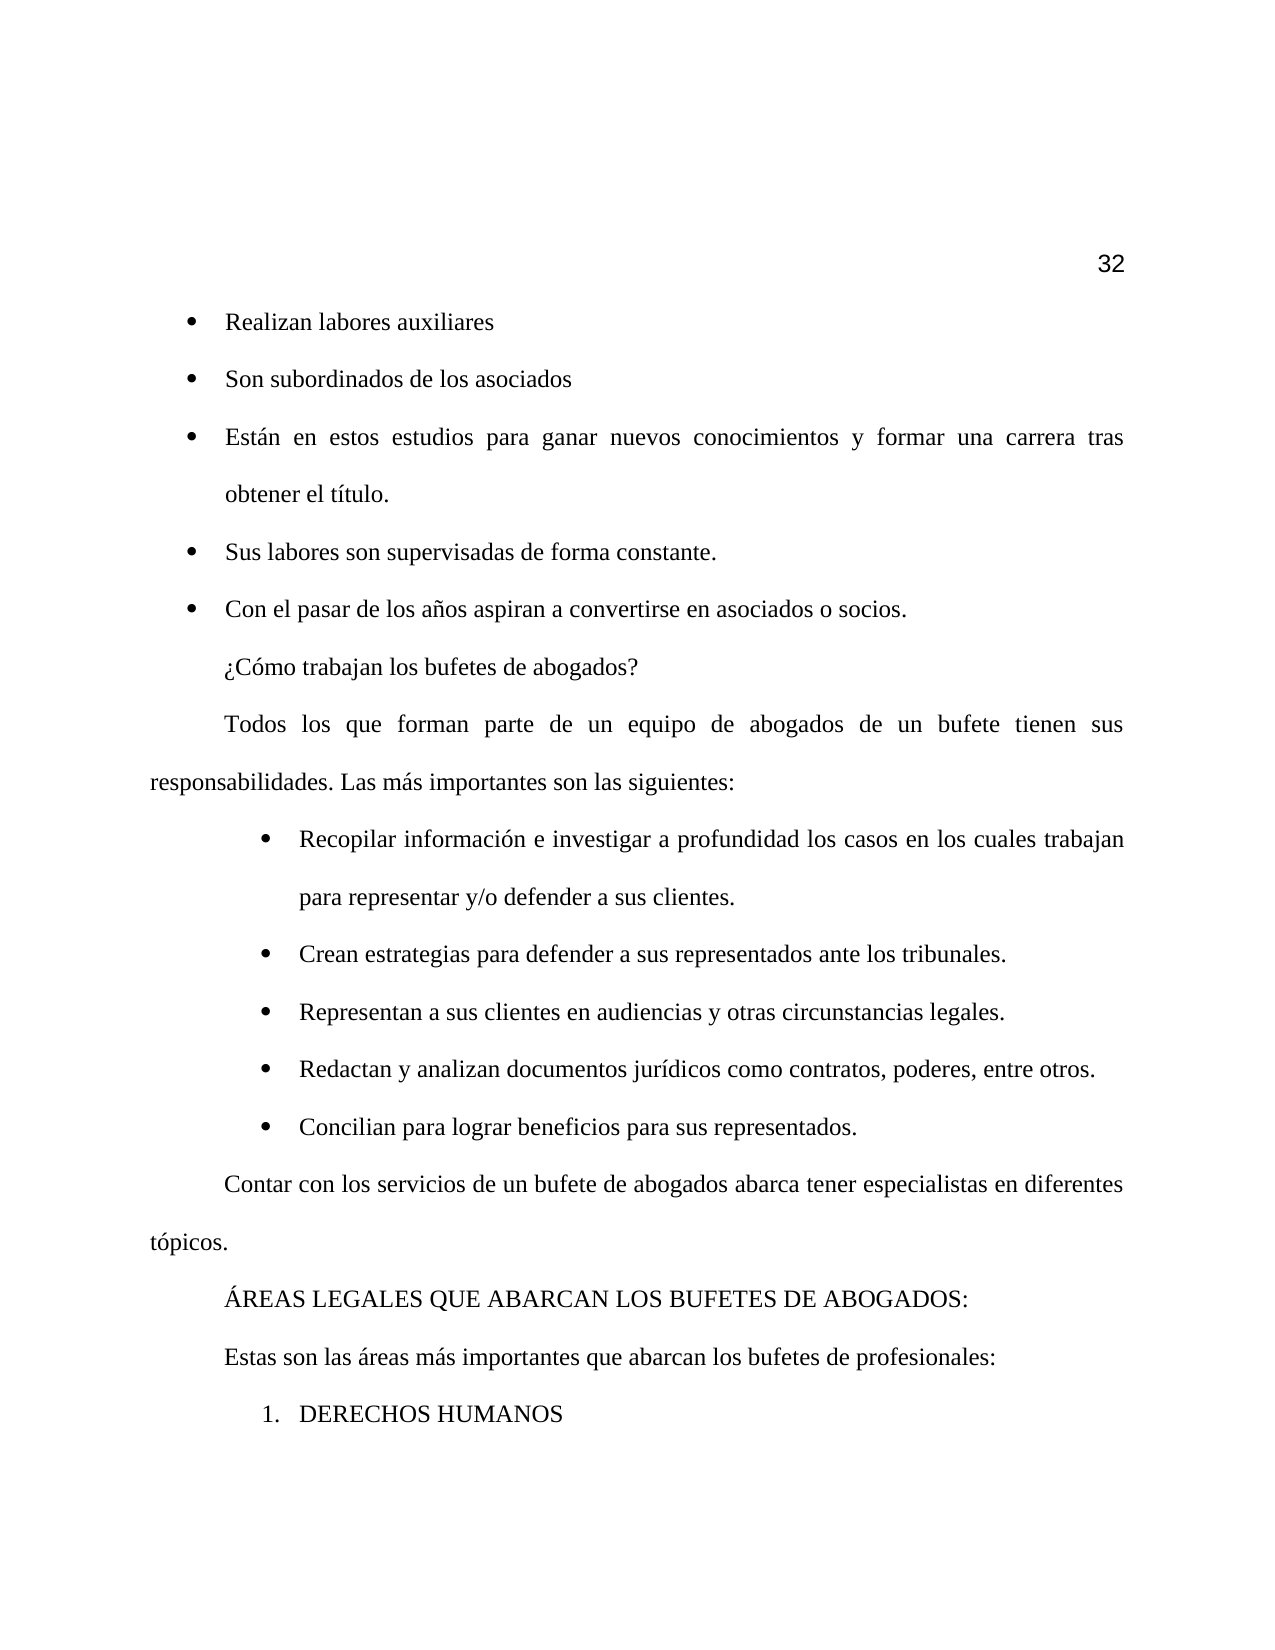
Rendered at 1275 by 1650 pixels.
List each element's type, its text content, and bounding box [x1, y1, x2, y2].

text ÁREAS LEGALES QUE ABARCAN LOS BUFETES DE ABOGADOS: [150, 1284, 1125, 1313]
text Todos los que forman parte de un equipo de abogados de un bufete tienen sus responsabilidades. Las más importantes son las siguientes: [150, 709, 1125, 796]
text Estas son las áreas más importantes que abarcan los bufetes de profesionales: [150, 1342, 1125, 1371]
list Crean estrategias para defender a sus representados ante los tribunales. [261, 939, 1125, 968]
list Con el pasar de los años aspiran a convertirse en asociados o socios. [187, 594, 1125, 623]
list Están en estos estudios para ganar nuevos conocimientos y formar una carrera tras obtener el título. [187, 422, 1125, 508]
list Concilian para lograr beneficios para sus representados. [261, 1112, 1125, 1141]
list Son subordinados de los asociados [187, 364, 1125, 393]
list DERECHOS HUMANOS [261, 1399, 1125, 1428]
list Representan a sus clientes en audiencias y otras circunstancias legales. [261, 997, 1125, 1026]
list Redactan y analizan documentos jurídicos como contratos, poderes, entre otros. [261, 1054, 1125, 1083]
text Contar con los servicios de un bufete de abogados abarca tener especialistas en diferentes tópicos. [150, 1169, 1125, 1256]
list Recopilar información e investigar a profundidad los casos en los cuales trabajan para representar y/o defender a sus clientes. [261, 824, 1125, 911]
list Realizan labores auxiliares [187, 307, 1125, 336]
list Sus labores son supervisadas de forma constante. [187, 537, 1125, 566]
text ¿Cómo trabajan los bufetes de abogados? [150, 652, 1125, 681]
